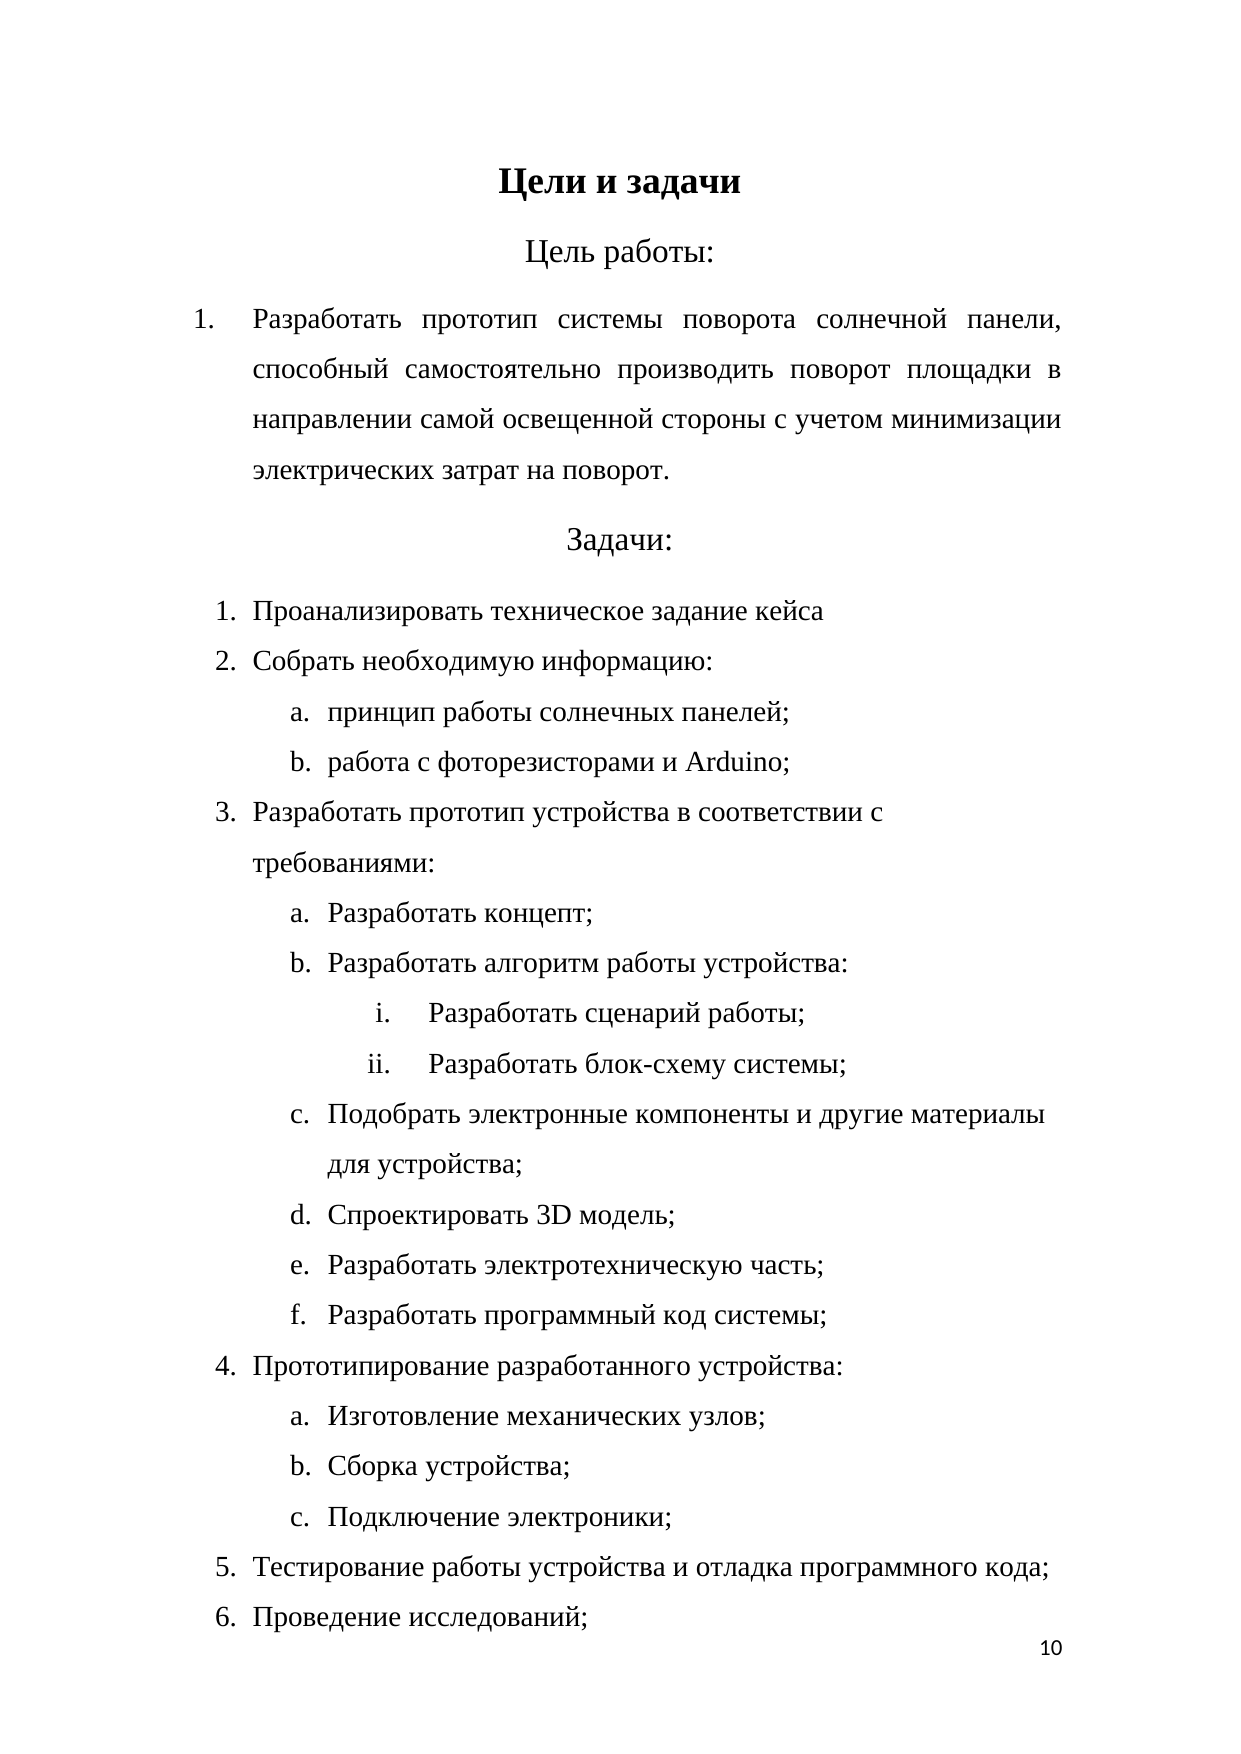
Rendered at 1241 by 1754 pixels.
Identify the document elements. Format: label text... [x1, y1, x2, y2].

text Цель работы: [177, 231, 1062, 269]
list Разработать концепт; [290, 895, 1062, 928]
list Разработать прототип системы поворота солнечной панели, способный самостоятельно производить поворот площадки в направлении самой освещенной стороны с учетом минимизации электрических затрат на поворот. [215, 301, 1062, 486]
list Проведение исследований; [215, 1599, 1062, 1633]
list Проанализировать техническое задание кейса [215, 593, 1062, 627]
list Изготовление механических узлов; [290, 1398, 1062, 1432]
list принцип работы солнечных панелей; [290, 694, 1062, 727]
list Разработать прототип устройства в соответствии с требованиями: [215, 794, 1062, 878]
list Прототипирование разработанного устройства: [215, 1348, 1062, 1381]
list Спроектировать 3D модель; [290, 1197, 1062, 1230]
list Разработать сценарий работы; [391, 996, 1062, 1029]
list Подобрать электронные компоненты и другие материалы для устройства; [290, 1096, 1062, 1180]
list Разработать программный код системы; [290, 1297, 1062, 1331]
subtitle Цели и задачи [177, 158, 1062, 201]
list Разработать алгоритм работы устройства: [290, 945, 1062, 979]
list Разработать блок-схему системы; [391, 1046, 1062, 1079]
list Разработать электротехническую часть; [290, 1247, 1062, 1281]
list Сборка устройства; [290, 1448, 1062, 1482]
list работа с фоторезисторами и Arduino; [290, 744, 1062, 778]
list Собрать необходимую информацию: [215, 643, 1062, 677]
text Задачи: [177, 519, 1062, 557]
list Тестирование работы устройства и отладка программного кода; [215, 1549, 1062, 1583]
list Подключение электроники; [290, 1499, 1062, 1532]
